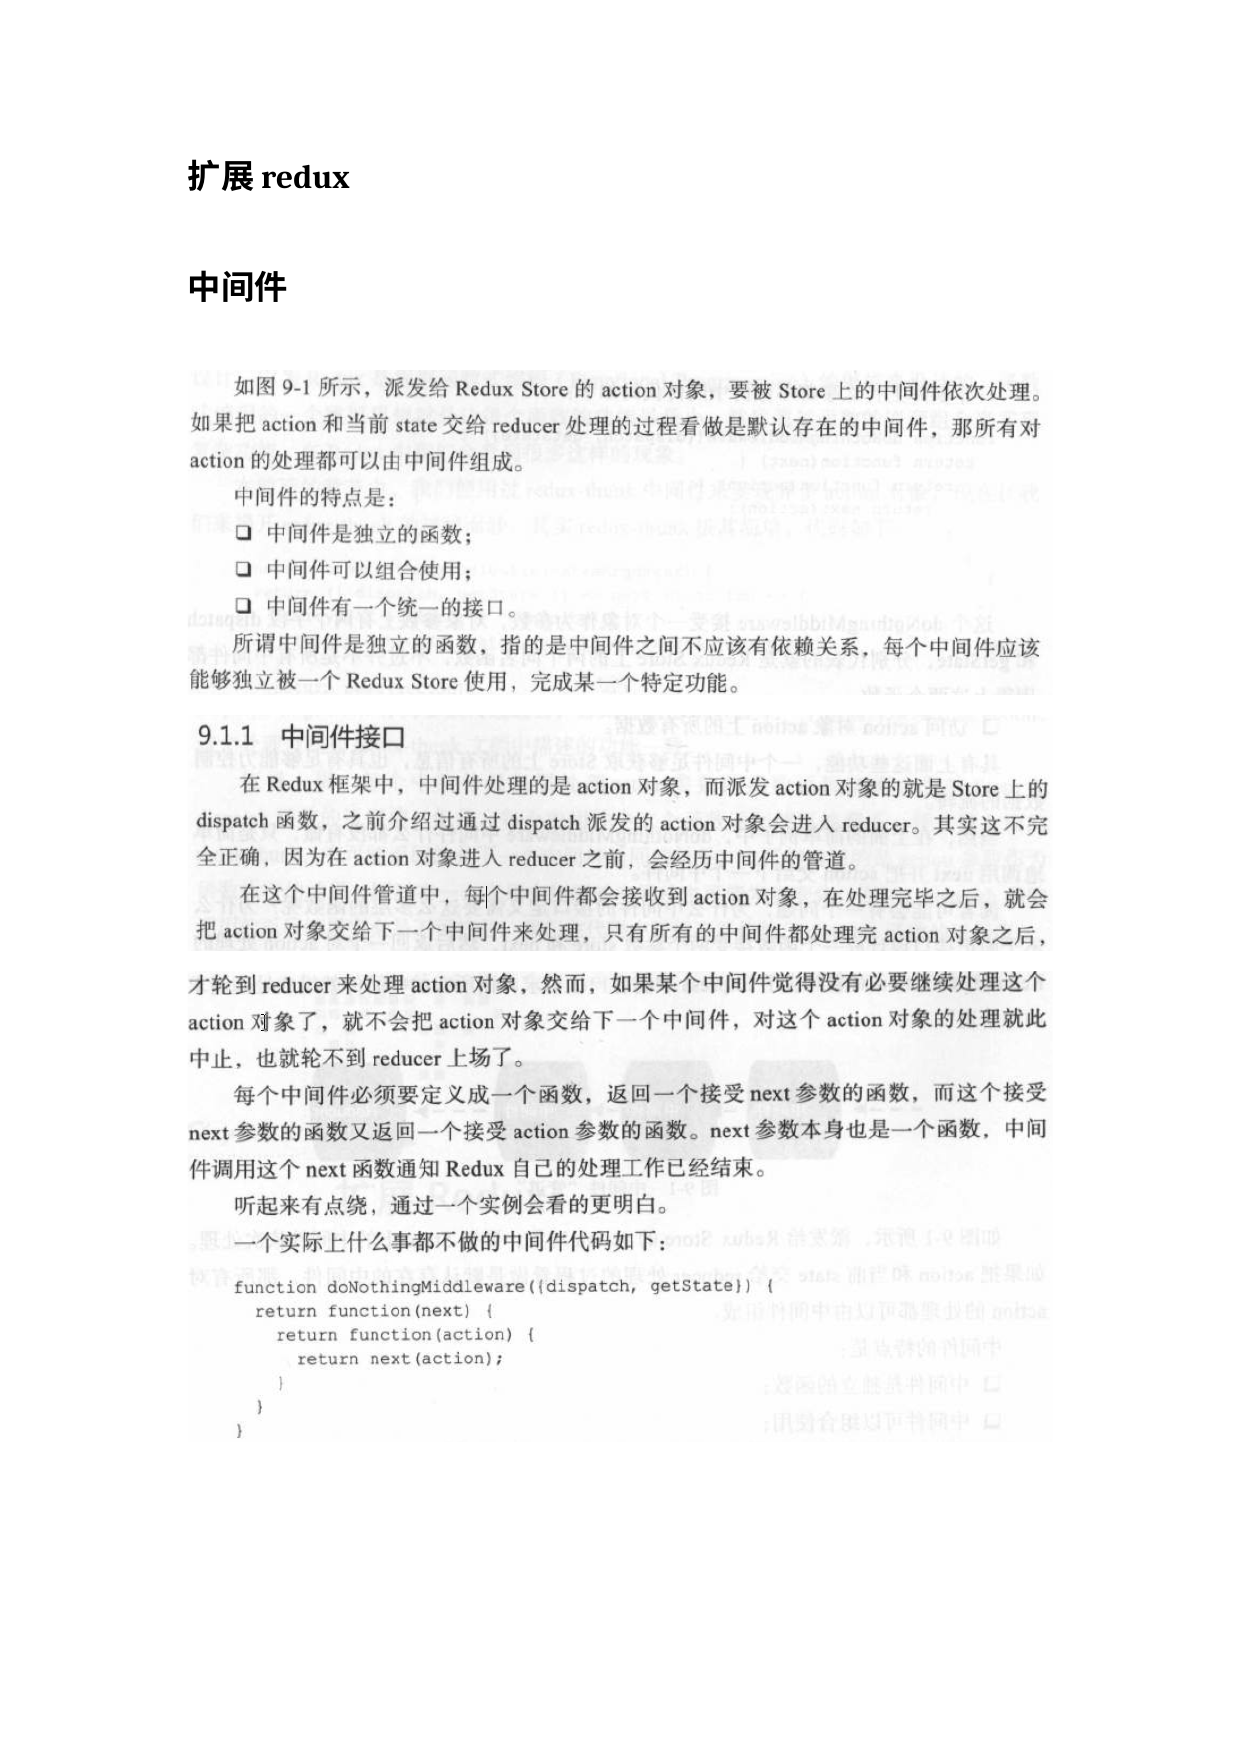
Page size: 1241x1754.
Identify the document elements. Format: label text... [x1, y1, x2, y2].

picture [187, 715, 1053, 951]
picture [187, 370, 1053, 695]
subtitle 中间件 [187, 260, 1053, 309]
subtitle 扩展redux [187, 150, 1053, 198]
picture [187, 971, 1053, 1442]
